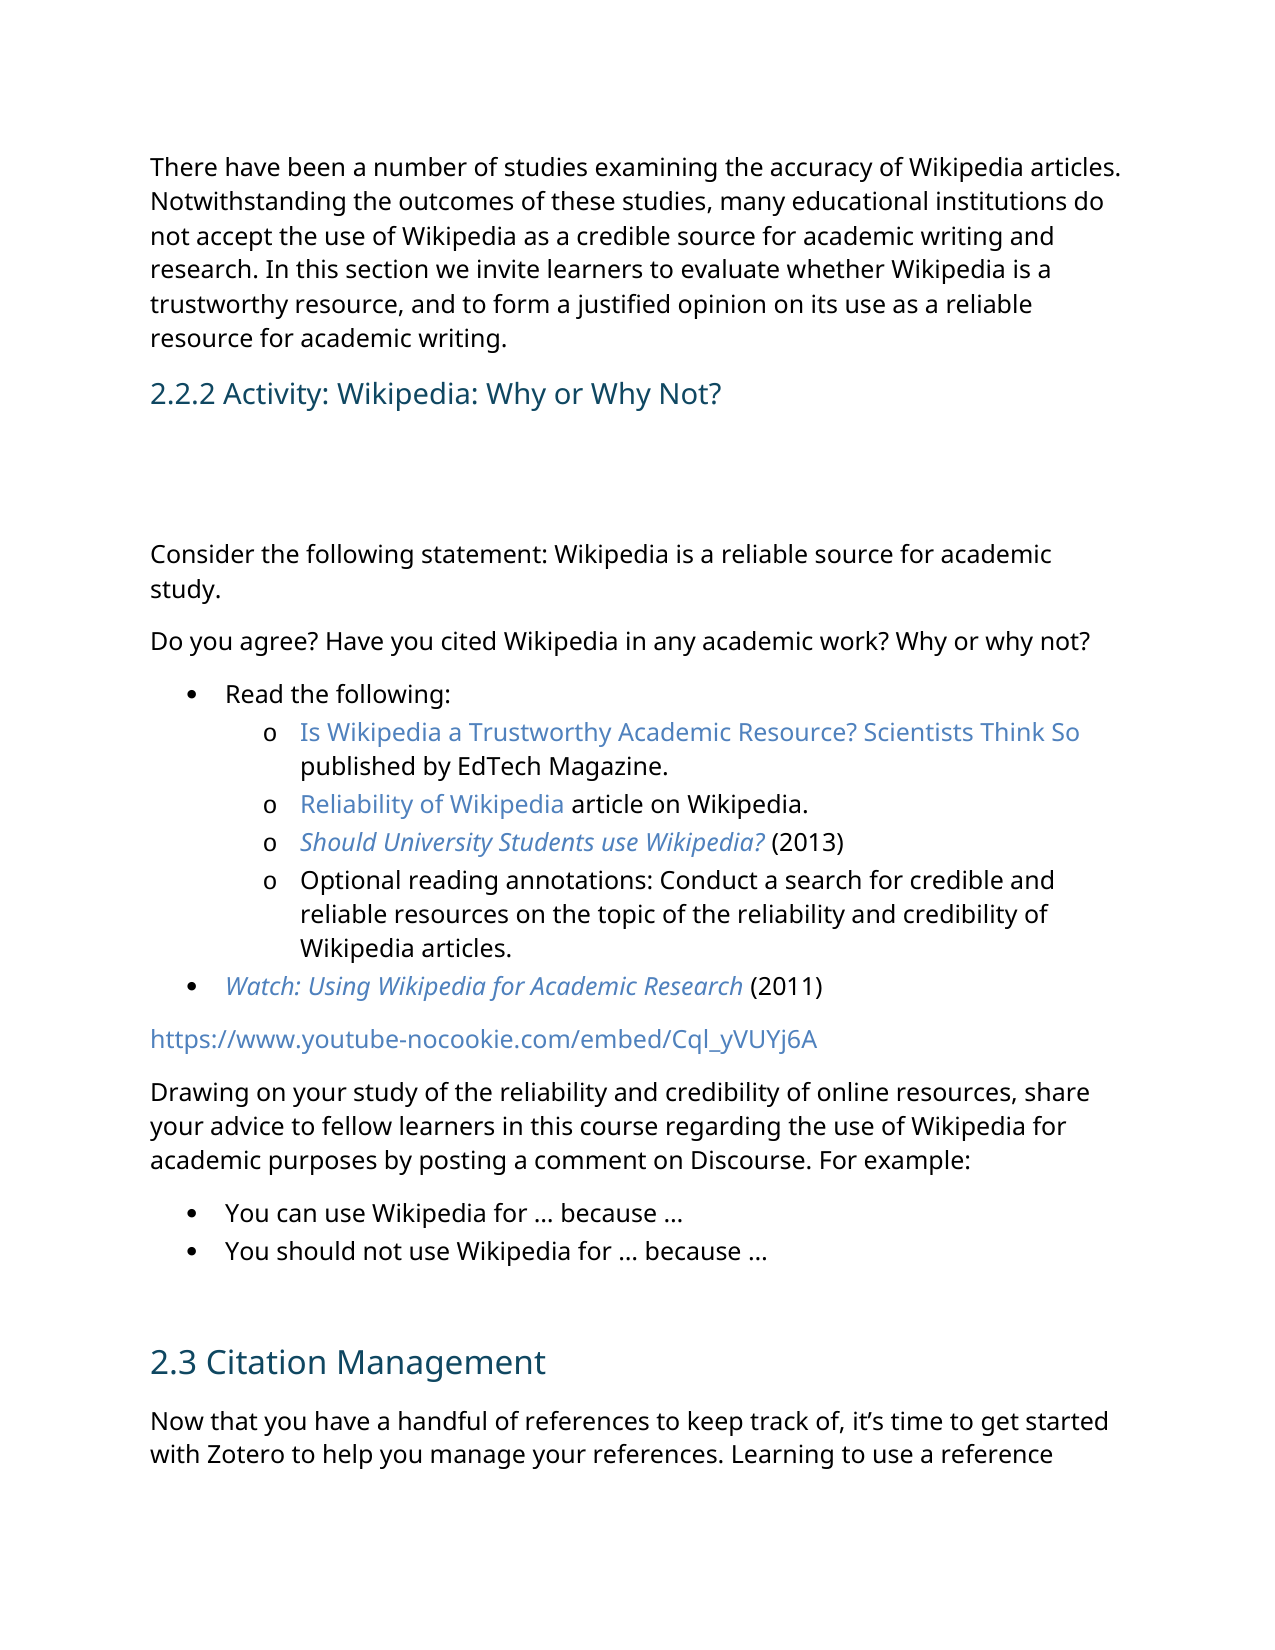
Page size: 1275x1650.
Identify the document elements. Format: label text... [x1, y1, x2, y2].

list Is Wikipedia a Trustworthy Academic Resource? Scientists Think So published by EdTech Magazine. [262, 715, 1125, 783]
list Optional reading annotations: Conduct a search for credible and reliable resources on the topic of the reliability and credibility of Wikipedia articles. [262, 863, 1125, 965]
list Should University Students use Wikipedia? (2013) [262, 825, 1125, 859]
list You should not use Wikipedia for … because … [187, 1233, 1125, 1267]
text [150, 1403, 1125, 1471]
subtitle 2.2.2 Activity: Wikipedia: Why or Why Not? [150, 373, 1125, 413]
text Drawing on your study of the reliability and credibility of online resources, share your advice to fellow learners in this course regarding the use of Wikipedia for academic purposes by posting a comment on Discourse. For example: [150, 1074, 1125, 1177]
list You can use Wikipedia for … because … [187, 1196, 1125, 1229]
list Read the following: [187, 677, 1125, 711]
text There have been a number of studies examining the accuracy of Wikipedia articles. Notwithstanding the outcomes of these studies, many educational institutions do not accept the use of Wikipedia as a credible source for academic writing and research. In this section we invite learners to evaluate whether Wikipedia is a trustworthy resource, and to form a justified opinion on its use as a reliable resource for academic writing. [150, 150, 1125, 354]
text Consider the following statement: Wikipedia is a reliable source for academic study. [150, 537, 1125, 605]
text https://www.youtube-nocookie.com/embed/Cql_yVUYj6A [150, 1022, 1125, 1056]
text Do you agree? Have you cited Wikipedia in any academic work? Why or why not? [150, 624, 1125, 658]
subtitle 2.3 Citation Management [150, 1339, 1125, 1384]
list Watch: Using Wikipedia for Academic Research (2011) [187, 969, 1125, 1003]
list Reliability of Wikipedia article on Wikipedia. [262, 787, 1125, 821]
